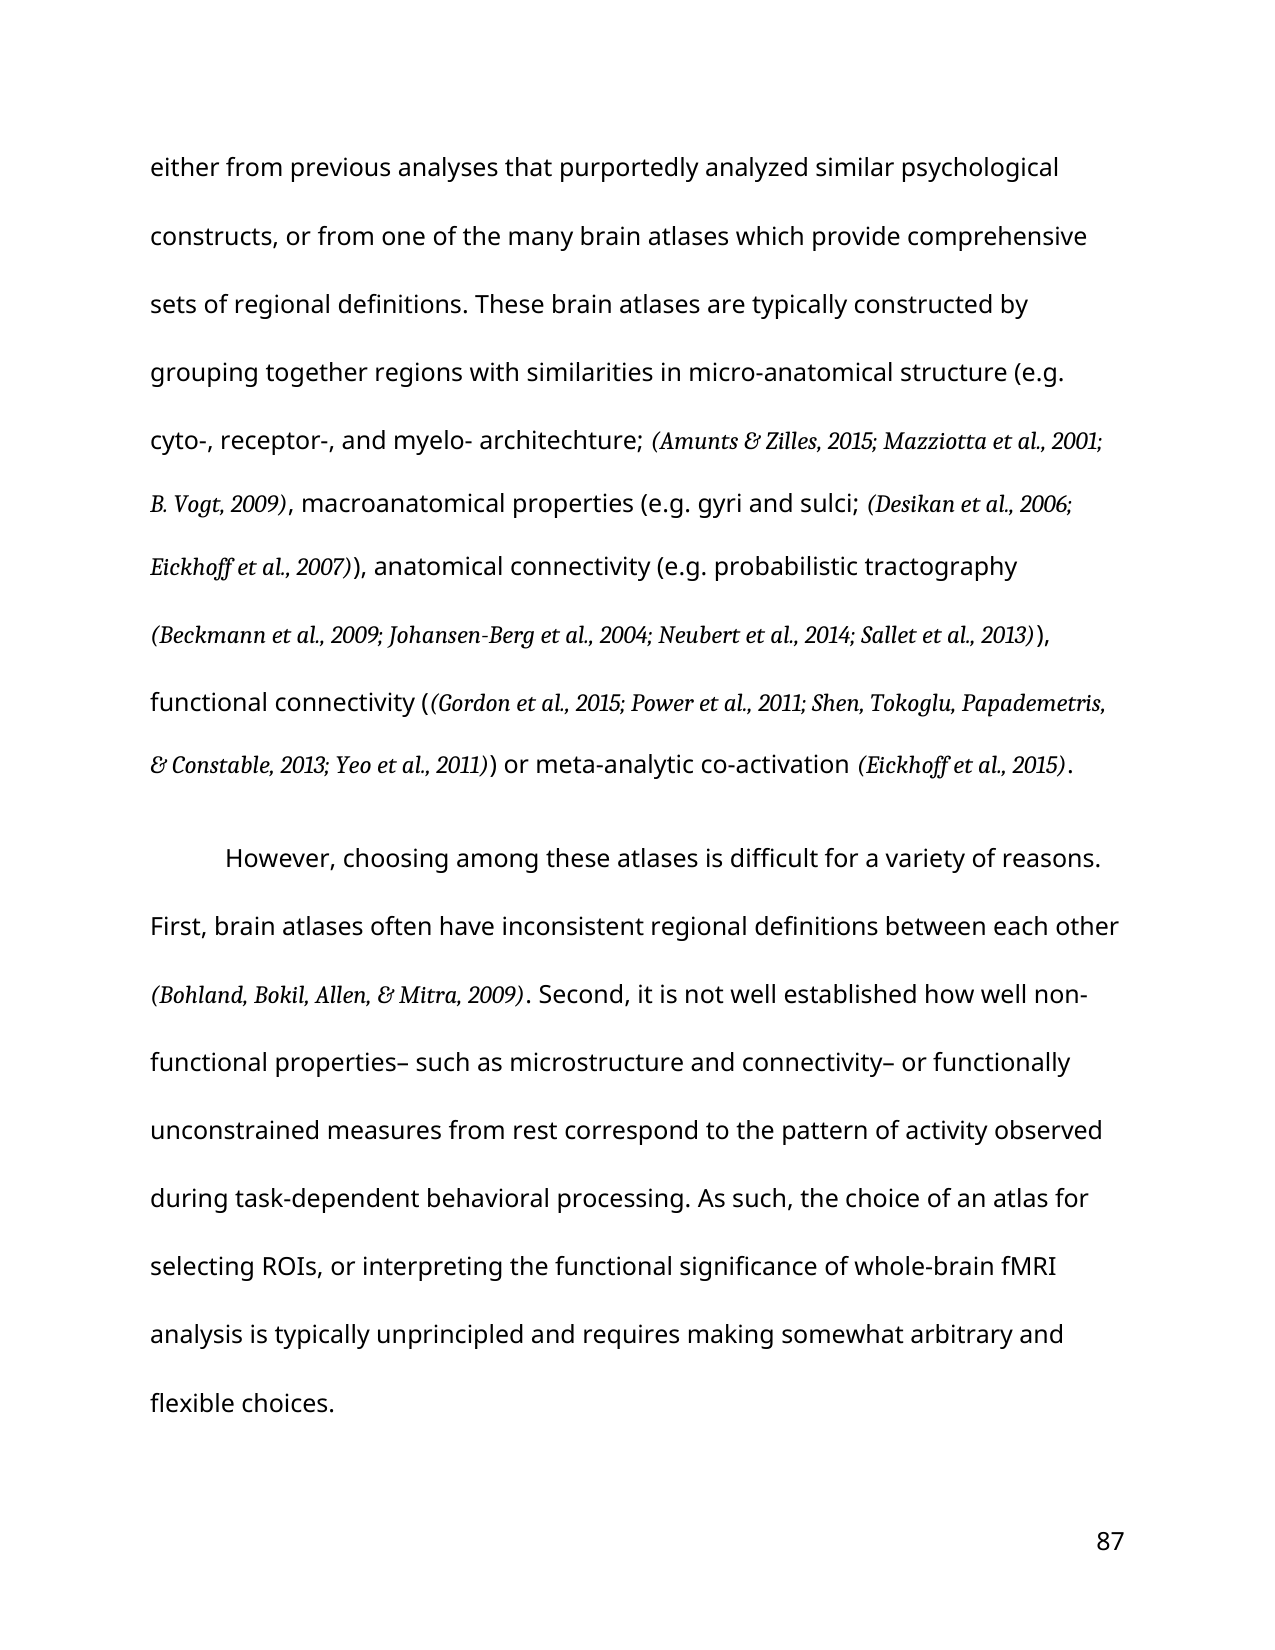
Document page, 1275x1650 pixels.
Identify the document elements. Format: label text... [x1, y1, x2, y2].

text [150, 150, 1125, 781]
text However, choosing among these atlases is difficult for a variety of reasons. First, brain atlases often have inconsistent regional definitions between each other (Bohland, Bokil, Allen, & Mitra, 2009). Second, it is not well established how well non-functional properties– such as microstructure and connectivity– or functionally unconstrained measures from rest correspond to the pattern of activity observed during task-dependent behavioral processing. As such, the choice of an atlas for selecting ROIs, or interpreting the functional significance of whole-brain fMRI analysis is typically unprincipled and requires making somewhat arbitrary and flexible choices. [150, 840, 1125, 1419]
